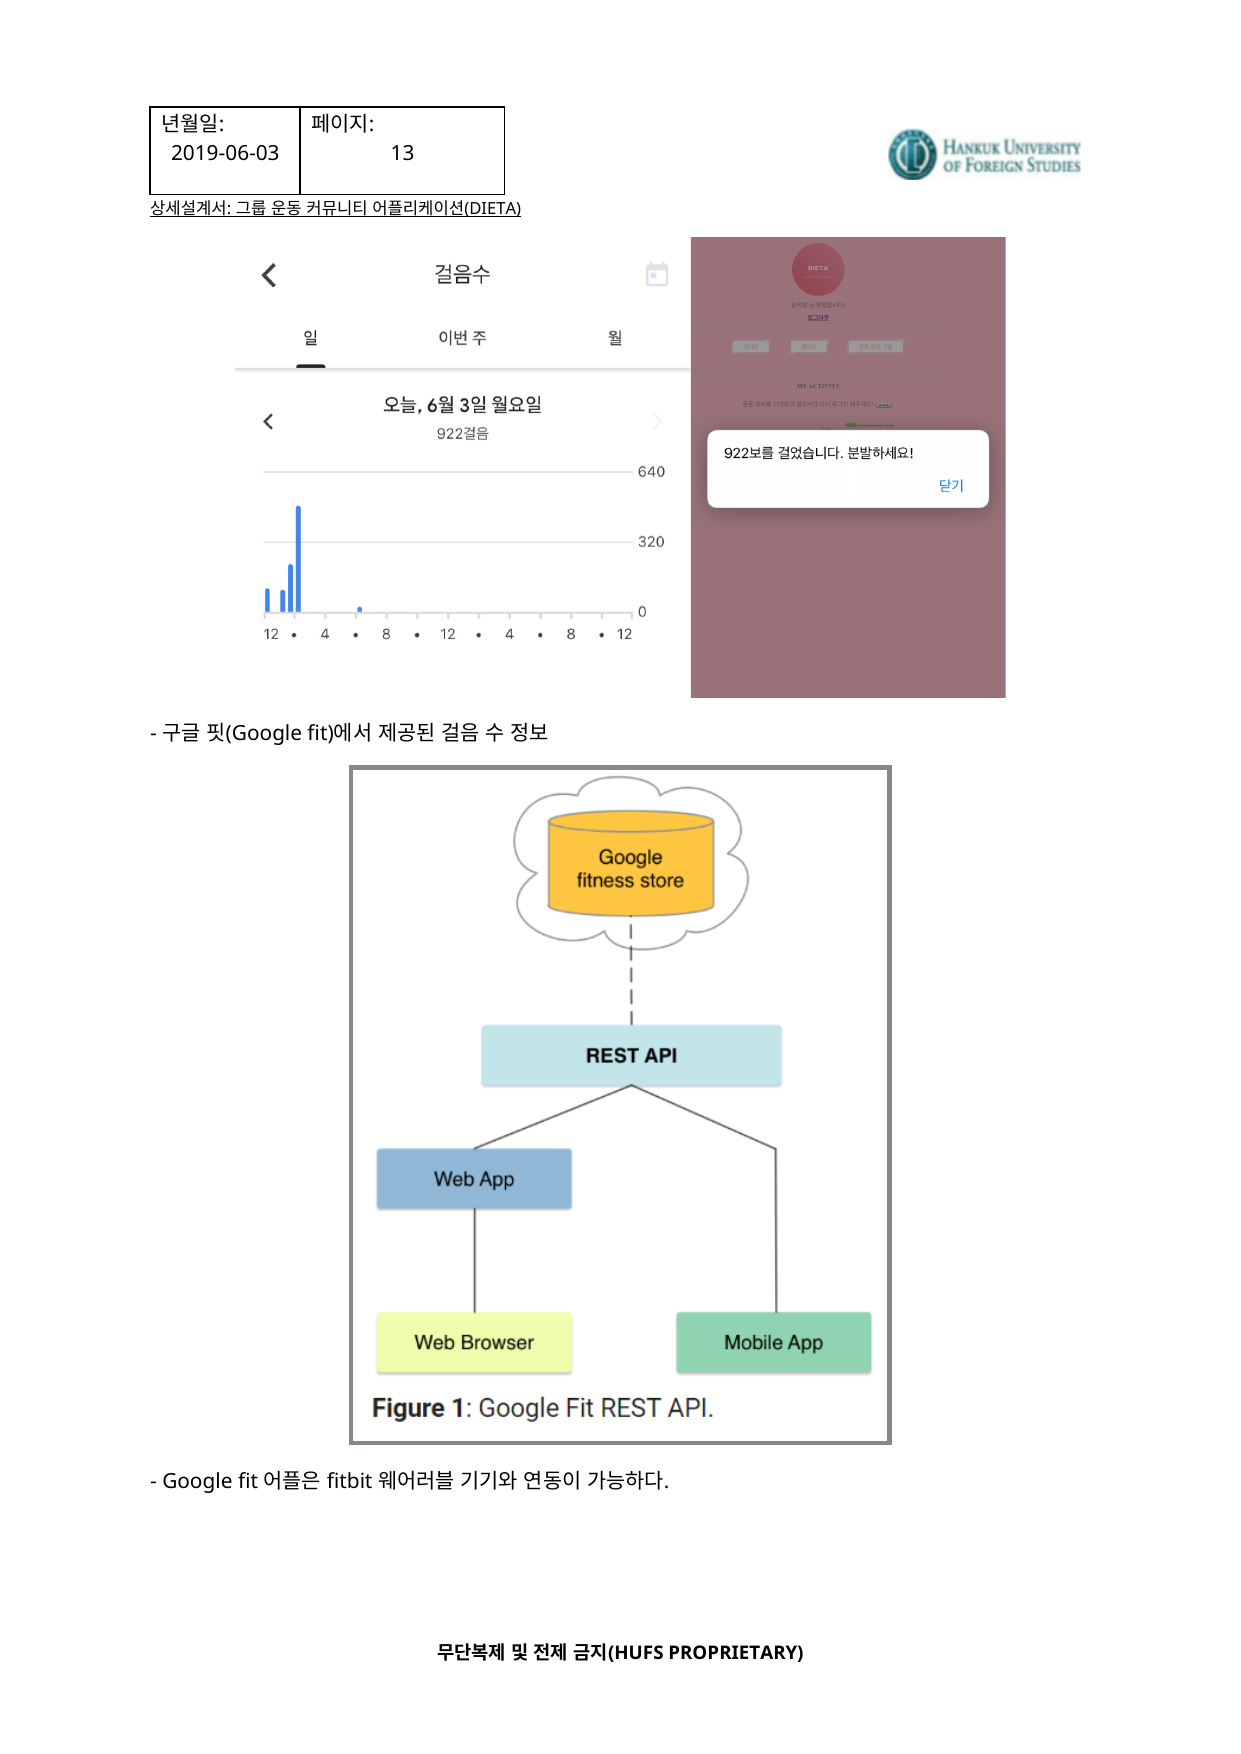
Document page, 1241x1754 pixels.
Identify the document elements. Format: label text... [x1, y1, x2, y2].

picture [353, 770, 887, 1441]
picture [879, 121, 1082, 180]
picture [234, 237, 1006, 698]
text - 구글 핏(Google fit)에서 제공된 걸음 수 정보 [150, 716, 1090, 746]
text - Google fit 어플은 fitbit 웨어러블 기기와 연동이 가능하다. [150, 1464, 1090, 1494]
